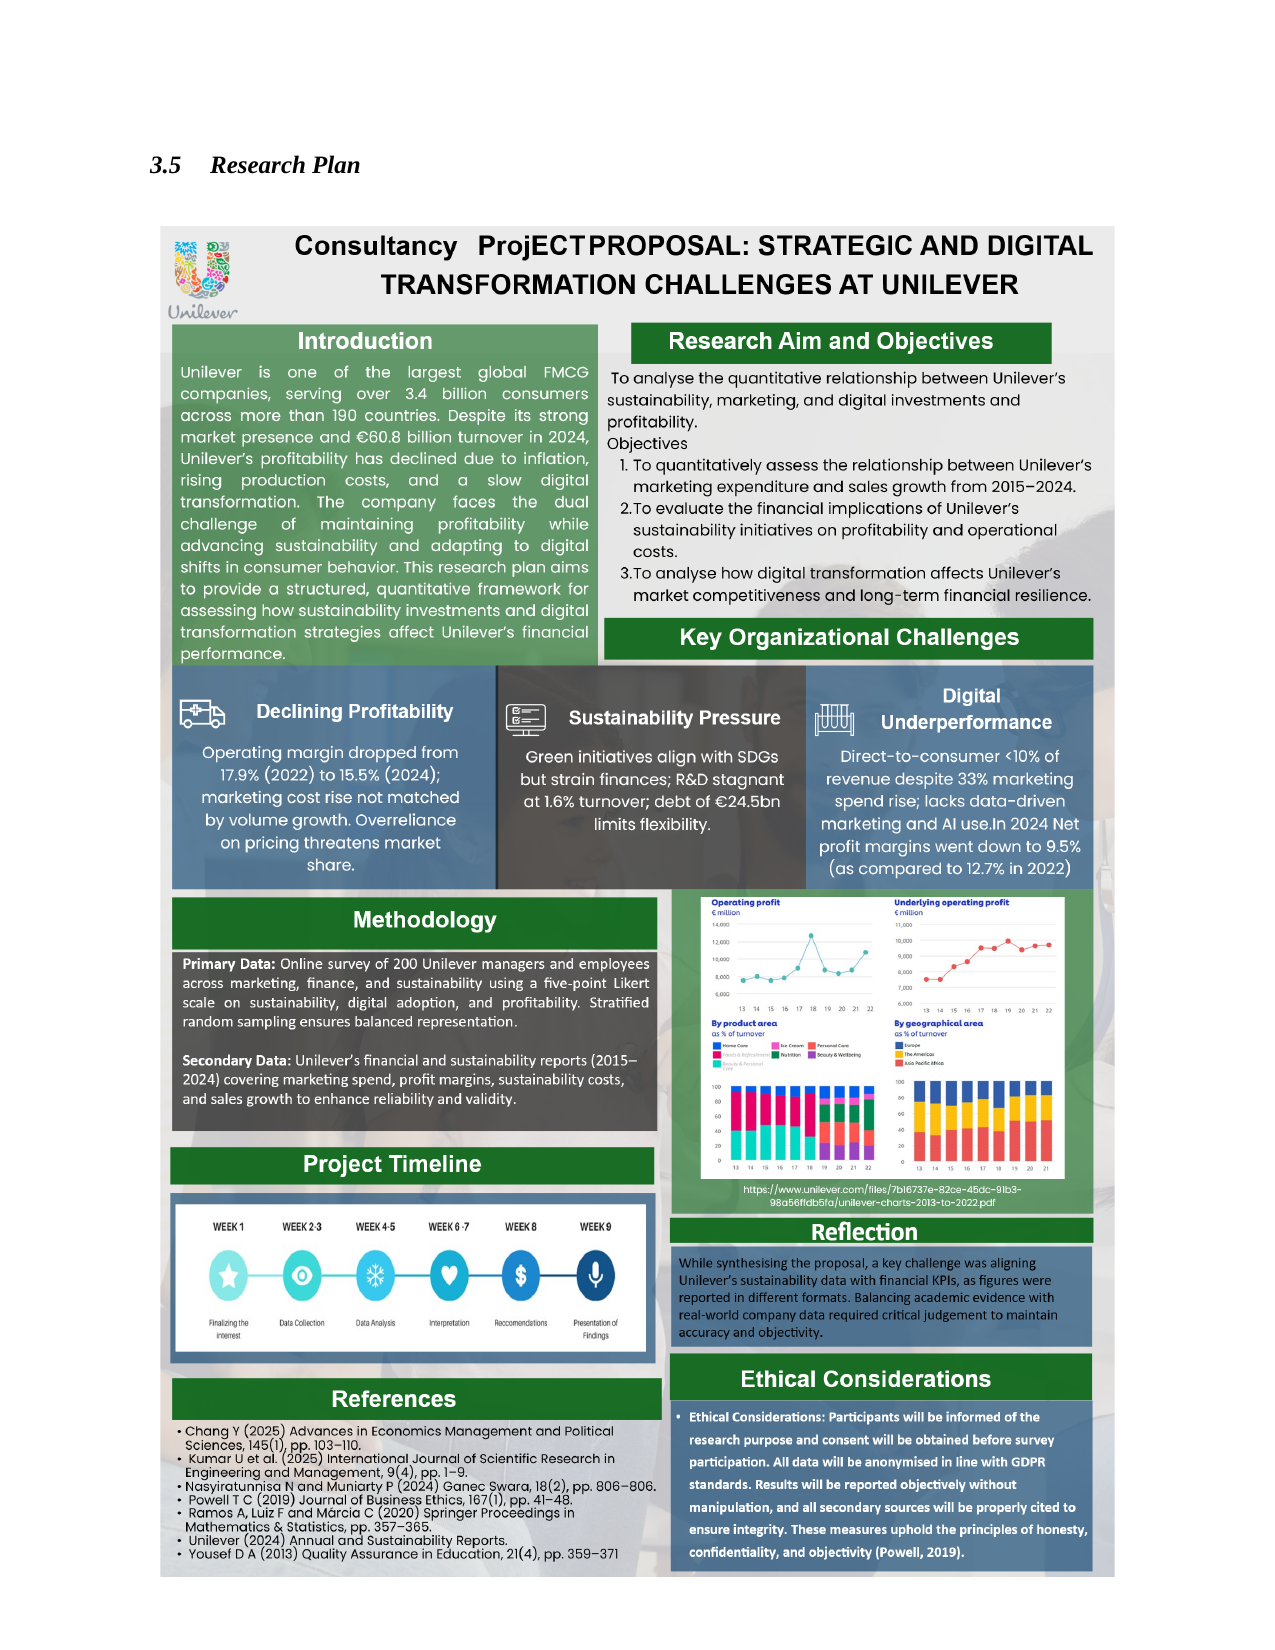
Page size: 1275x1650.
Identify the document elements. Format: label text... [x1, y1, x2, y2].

picture [160, 226, 1115, 1577]
subtitle Research Plan [150, 150, 1125, 179]
